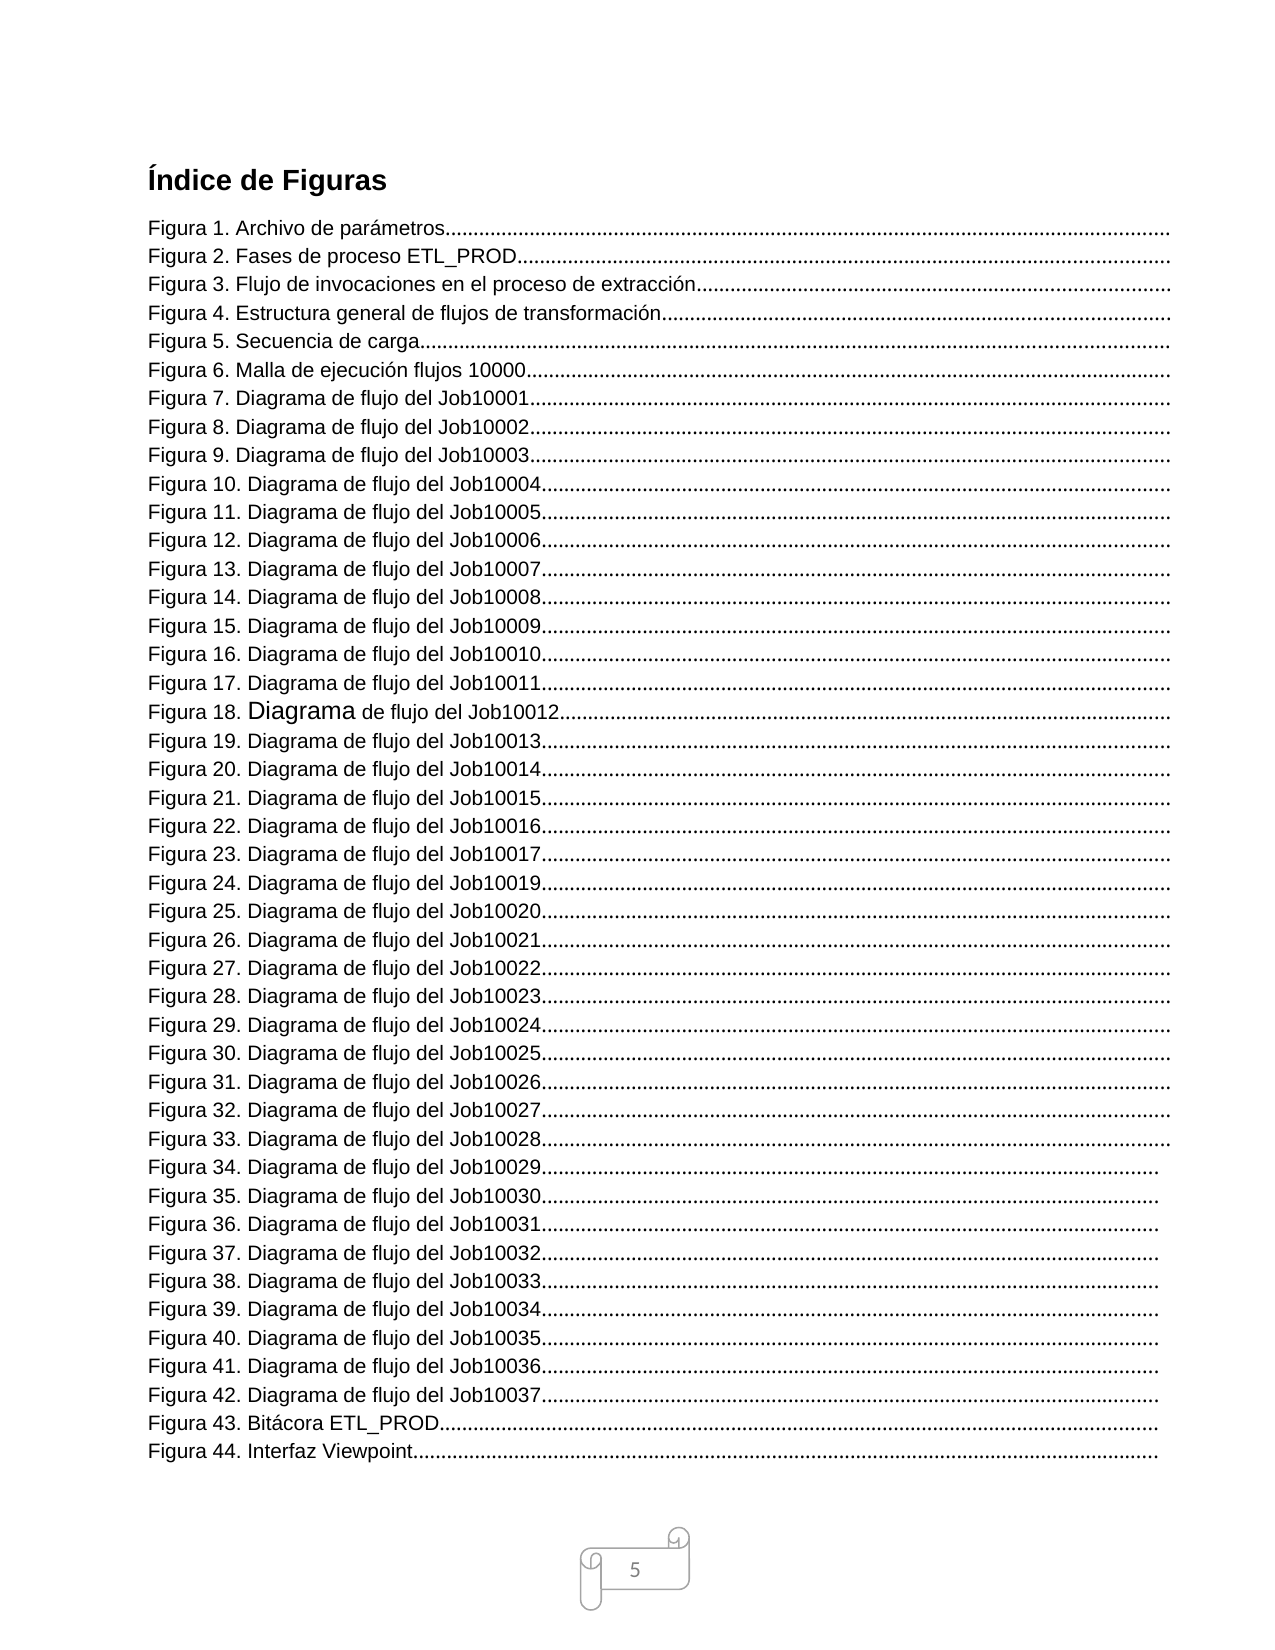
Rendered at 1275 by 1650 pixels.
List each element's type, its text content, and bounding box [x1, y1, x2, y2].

text Figura 31. Diagrama de flujo del Job10026 92 [148, 1067, 1122, 1095]
text Figura 41. Diagrama de flujo del Job10036 119 [148, 1351, 1122, 1380]
text Figura 19. Diagrama de flujo del Job10013 52 [148, 726, 1122, 754]
text Figura 11. Diagrama de flujo del Job10005 41 [148, 497, 1122, 526]
text Figura 32. Diagrama de flujo del Job10027 94 [148, 1095, 1122, 1124]
text Figura 29. Diagrama de flujo del Job10024 88 [148, 1010, 1122, 1038]
text Figura 35. Diagrama de flujo del Job10030 108 [148, 1181, 1122, 1209]
text Índice de Figuras [148, 162, 1122, 196]
text Figura 42. Diagrama de flujo del Job10037 121 [148, 1380, 1122, 1408]
text Figura 6. Malla de ejecución flujos 10000 32 [148, 355, 1122, 383]
text Figura 30. Diagrama de flujo del Job10025 90 [148, 1038, 1122, 1067]
text Figura 34. Diagrama de flujo del Job10029 106 [148, 1152, 1122, 1181]
text Figura 4. Estructura general de flujos de transformación 24 [148, 298, 1122, 326]
text Figura 28. Diagrama de flujo del Job10023 84 [148, 982, 1122, 1010]
text Figura 5. Secuencia de carga 25 [148, 326, 1122, 355]
text Figura 1. Archivo de parámetros 21 [148, 213, 1122, 241]
text Figura 22. Diagrama de flujo del Job10016 57 [148, 811, 1122, 839]
text Figura 12. Diagrama de flujo del Job10006 42 [148, 526, 1122, 554]
text Figura 38. Diagrama de flujo del Job10033 114 [148, 1266, 1122, 1294]
text Figura 25. Diagrama de flujo del Job10020 69 [148, 896, 1122, 925]
text Figura 40. Diagrama de flujo del Job10035 117 [148, 1323, 1122, 1351]
text Figura 37. Diagrama de flujo del Job10032 112 [148, 1238, 1122, 1266]
text Figura 36. Diagrama de flujo del Job10031 110 [148, 1209, 1122, 1238]
text Figura 26. Diagrama de flujo del Job10021 75 [148, 925, 1122, 953]
text Figura 13. Diagrama de flujo del Job10007 43 [148, 554, 1122, 582]
text Figura 21. Diagrama de flujo del Job10015 55 [148, 783, 1122, 811]
text Figura 18. Diagrama de flujo del Job10012 51 [148, 696, 1122, 726]
text Figura 17. Diagrama de flujo del Job10011 49 [148, 668, 1122, 696]
text Figura 27. Diagrama de flujo del Job10022 79 [148, 953, 1122, 982]
text Figura 23. Diagrama de flujo del Job10017 61 [148, 839, 1122, 868]
text Figura 43. Bitácora ETL_PROD 123 [148, 1408, 1122, 1437]
text Figura 15. Diagrama de flujo del Job10009 46 [148, 611, 1122, 639]
text Figura 39. Diagrama de flujo del Job10034 116 [148, 1294, 1122, 1323]
text Figura 8. Diagrama de flujo del Job10002 37 [148, 412, 1122, 440]
text Figura 7. Diagrama de flujo del Job10001 35 [148, 383, 1122, 412]
text Figura 24. Diagrama de flujo del Job10019 65 [148, 868, 1122, 896]
text Figura 33. Diagrama de flujo del Job10028 97 [148, 1124, 1122, 1152]
text Figura 44. Interfaz Viewpoint 127 [148, 1437, 1122, 1465]
text Figura 10. Diagrama de flujo del Job10004 39 [148, 469, 1122, 497]
text Figura 14. Diagrama de flujo del Job10008 45 [148, 582, 1122, 611]
text Figura 2. Fases de proceso ETL_PROD 22 [148, 241, 1122, 269]
text Figura 3. Flujo de invocaciones en el proceso de extracción 23 [148, 269, 1122, 298]
text Figura 16. Diagrama de flujo del Job10010 48 [148, 639, 1122, 668]
text Figura 20. Diagrama de flujo del Job10014 54 [148, 754, 1122, 783]
text Figura 9. Diagrama de flujo del Job10003 38 [148, 440, 1122, 469]
